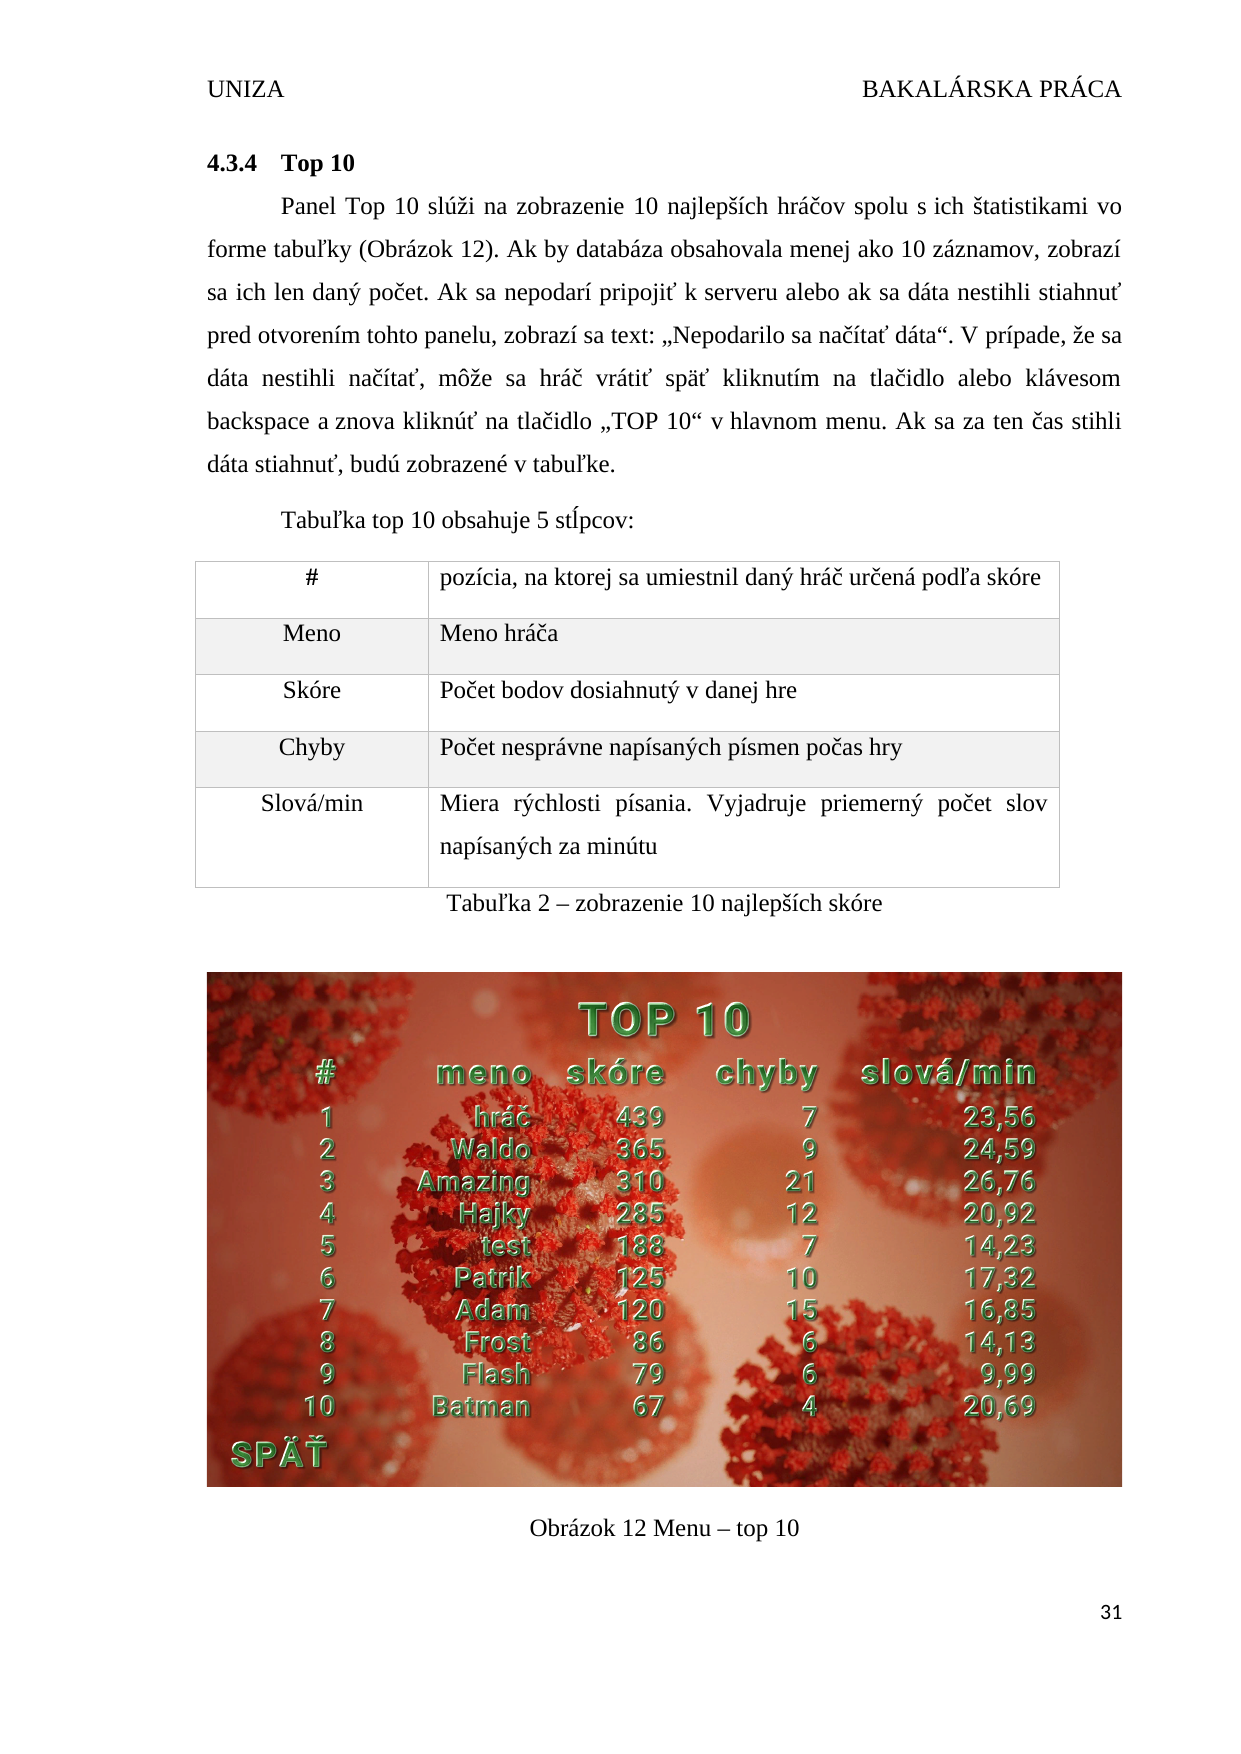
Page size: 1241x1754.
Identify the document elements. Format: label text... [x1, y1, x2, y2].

text Panel Top 10 slúži na zobrazenie 10 najlepších hráčov spolu s ich štatistikami vo forme tabuľky (Obrázok 12). Ak by databáza obsahovala menej ako 10 záznamov, zobrazí sa ich len daný počet. Ak sa nepodarí pripojiť k serveru alebo ak sa dáta nestihli stiahnuť pred otvorením tohto panelu, zobrazí sa text: „Nepodarilo sa načítať dáta“. V prípade, že sa dáta nestihli načítať, môže sa hráč vrátiť späť kliknutím na tlačidlo alebo klávesom backspace a znova kliknúť na tlačidlo „TOP 10“ v hlavnom menu. Ak sa za ten čas stihli dáta stiahnuť, budú zobrazené v tabuľke. [207, 191, 1122, 478]
table_cell Meno hráča [429, 619, 1059, 674]
table_cell Skóre [196, 675, 428, 731]
table_cell Počet nesprávne napísaných písmen počas hry [429, 732, 1059, 787]
table_header pozícia, na ktorej sa umiestnil daný hráč určená podľa skóre [429, 562, 1059, 617]
subtitle Top 10 [207, 148, 1122, 176]
table_header # [196, 562, 428, 617]
table_cell Miera rýchlosti písania. Vyjadruje priemerný počet slov napísaných za minútu [429, 788, 1059, 887]
picture [206, 972, 1123, 1487]
table_cell Slová/min [196, 788, 428, 887]
text Tabuľka top 10 obsahuje 5 stĺpcov: [207, 505, 1122, 534]
table_cell Chyby [196, 732, 428, 787]
table_cell Počet bodov dosiahnutý v danej hre [429, 675, 1059, 731]
table_cell Meno [196, 619, 428, 674]
